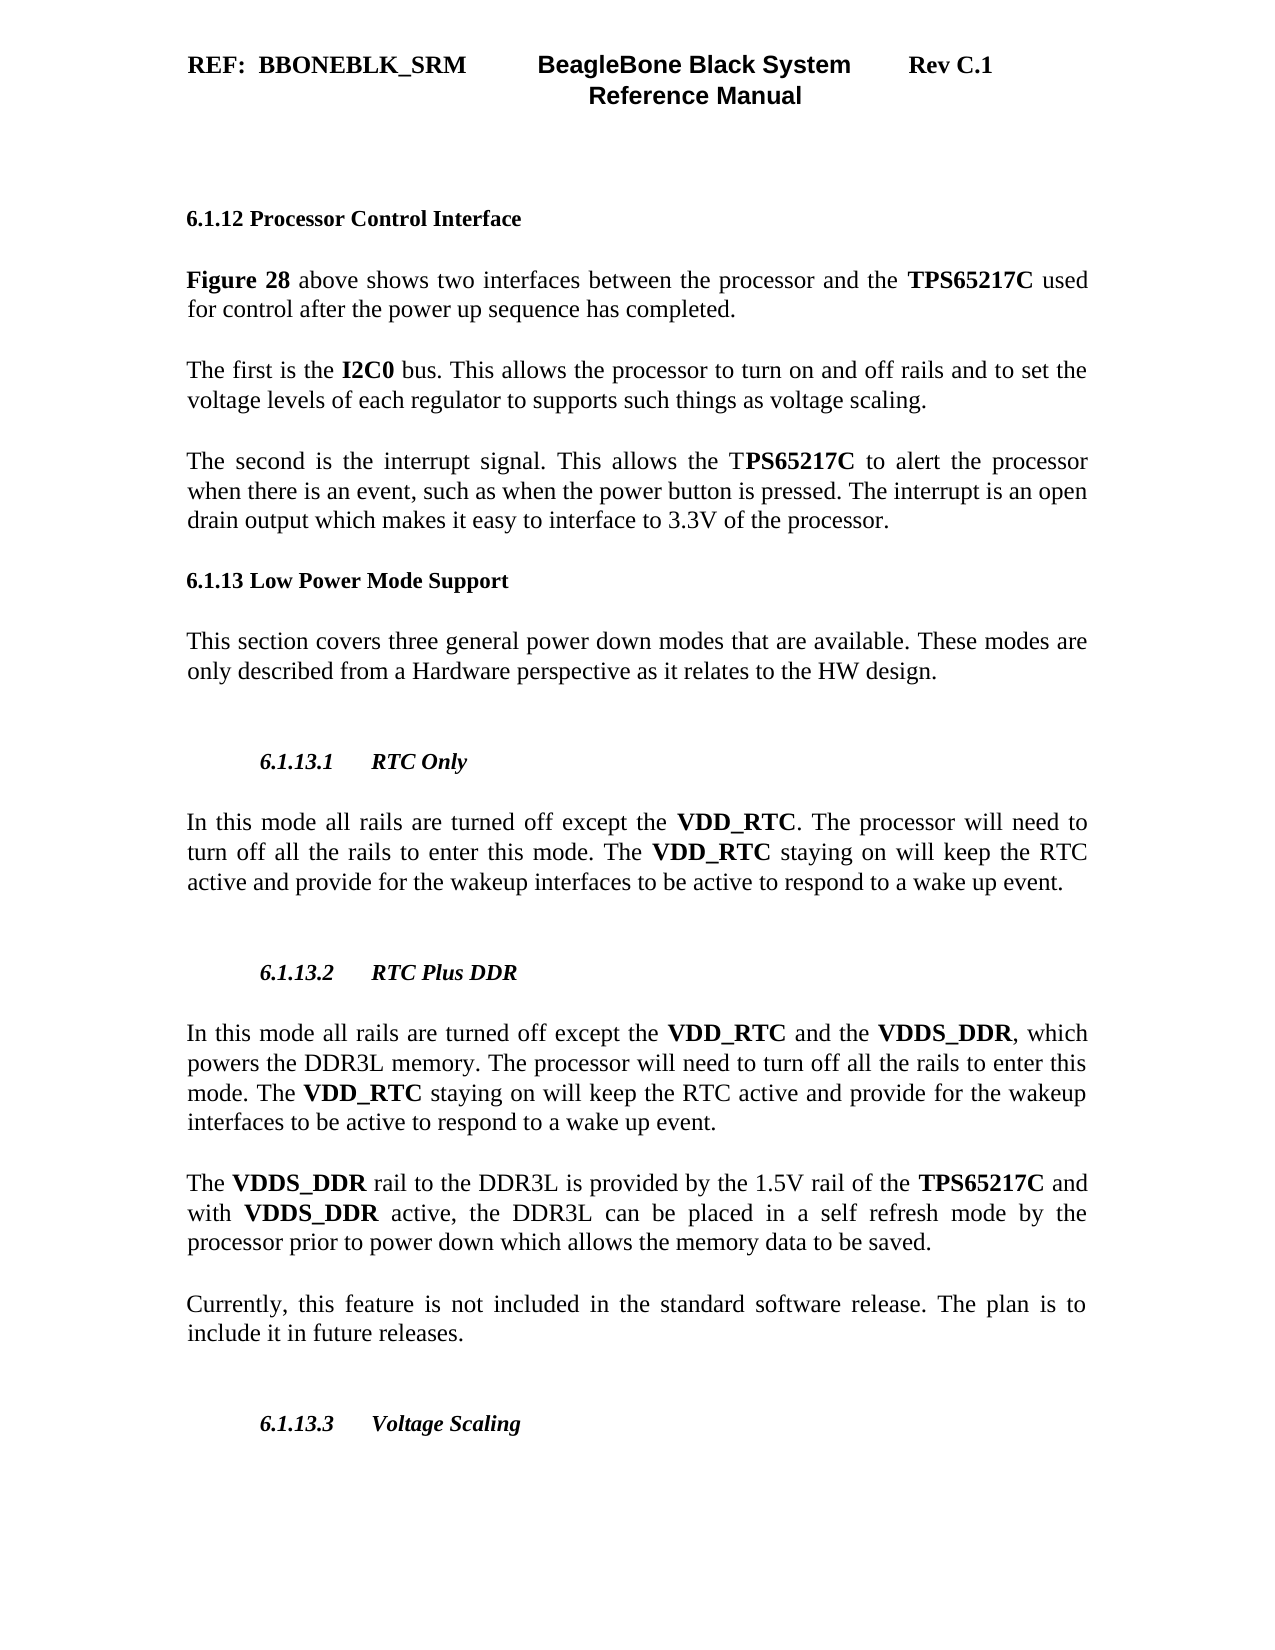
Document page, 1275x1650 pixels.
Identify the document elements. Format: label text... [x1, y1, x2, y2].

text The second is the interrupt signal. This allows the TPS65217C to alert the processor when there is an event, such as when the power button is pressed. The interrupt is an open drain output which makes it easy to interface to 3.3V of the processor. [186, 446, 1088, 534]
subtitle 6.1.13.3 Voltage Scaling [187, 1410, 1183, 1437]
text In this mode all rails are turned off except the VDD_RTC and the VDDS_DDR, which powers the DDR3L memory. The processor will need to turn off all the rails to enter this mode. The VDD_RTC staying on will keep the RTC active and provide for the wakeup interfaces to be active to respond to a wake up event. [186, 1018, 1088, 1136]
text In this mode all rails are turned off except the VDD_RTC. The processor will need to turn off all the rails to enter this mode. The VDD_RTC staying on will keep the RTC active and provide for the wakeup interfaces to be active to respond to a wake up event. [186, 807, 1088, 895]
text This section covers three general power down modes that are available. These modes are only described from a Hardware perspective as it relates to the HW design. [186, 626, 1088, 684]
text The first is the I2C0 bus. This allows the processor to turn on and off rails and to set the voltage levels of each regulator to supports such things as voltage scaling. [186, 356, 1088, 414]
subtitle 6.1.12 Processor Control Interface [186, 205, 1183, 232]
text The VDDS_DDR rail to the DDR3L is provided by the 1.5V rail of the TPS65217C and with VDDS_DDR active, the DDR3L can be placed in a self refresh mode by the processor prior to power down which allows the memory data to be saved. [186, 1168, 1088, 1256]
subtitle 6.1.13.1 RTC Only [187, 748, 1183, 774]
subtitle 6.1.13.2 RTC Plus DDR [187, 959, 1183, 985]
subtitle 6.1.13 Low Power Mode Support [186, 567, 1183, 593]
text Figure 28 above shows two interfaces between the processor and the TPS65217C used for control after the power up sequence has completed. [186, 265, 1088, 323]
text Currently, this feature is not included in the standard software release. The plan is to include it in future releases. [186, 1289, 1088, 1347]
